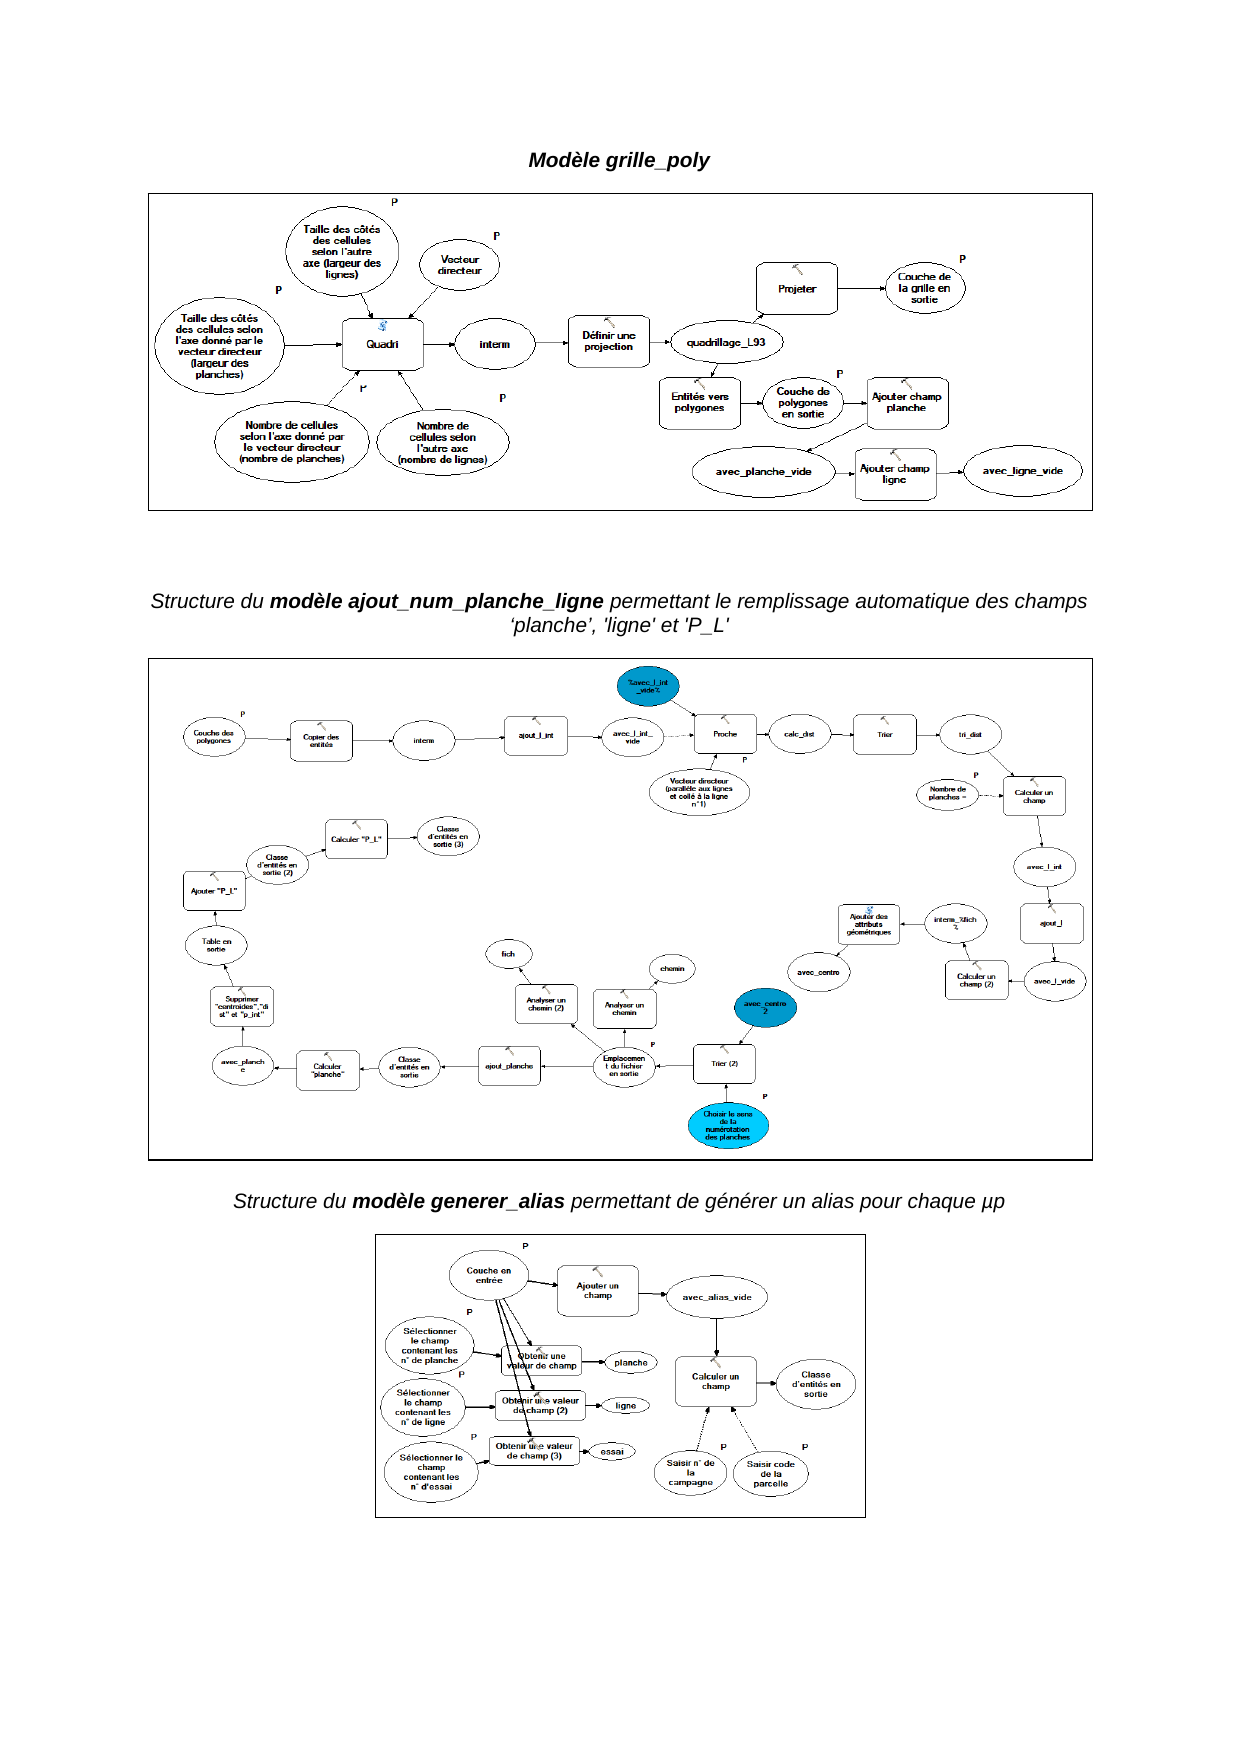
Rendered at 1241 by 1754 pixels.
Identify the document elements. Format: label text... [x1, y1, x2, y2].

picture [149, 194, 1092, 510]
text Modèle grille_poly [148, 148, 1093, 172]
text Structure du modèle generer_alias permettant de générer un alias pour chaque µp [148, 1189, 1093, 1213]
text Structure du modèle ajout_num_planche_ligne permettant le remplissage automatique des champs ‘planche’, 'ligne' et 'P_L' [148, 589, 1093, 637]
picture [376, 1235, 865, 1517]
picture [149, 659, 1092, 1159]
